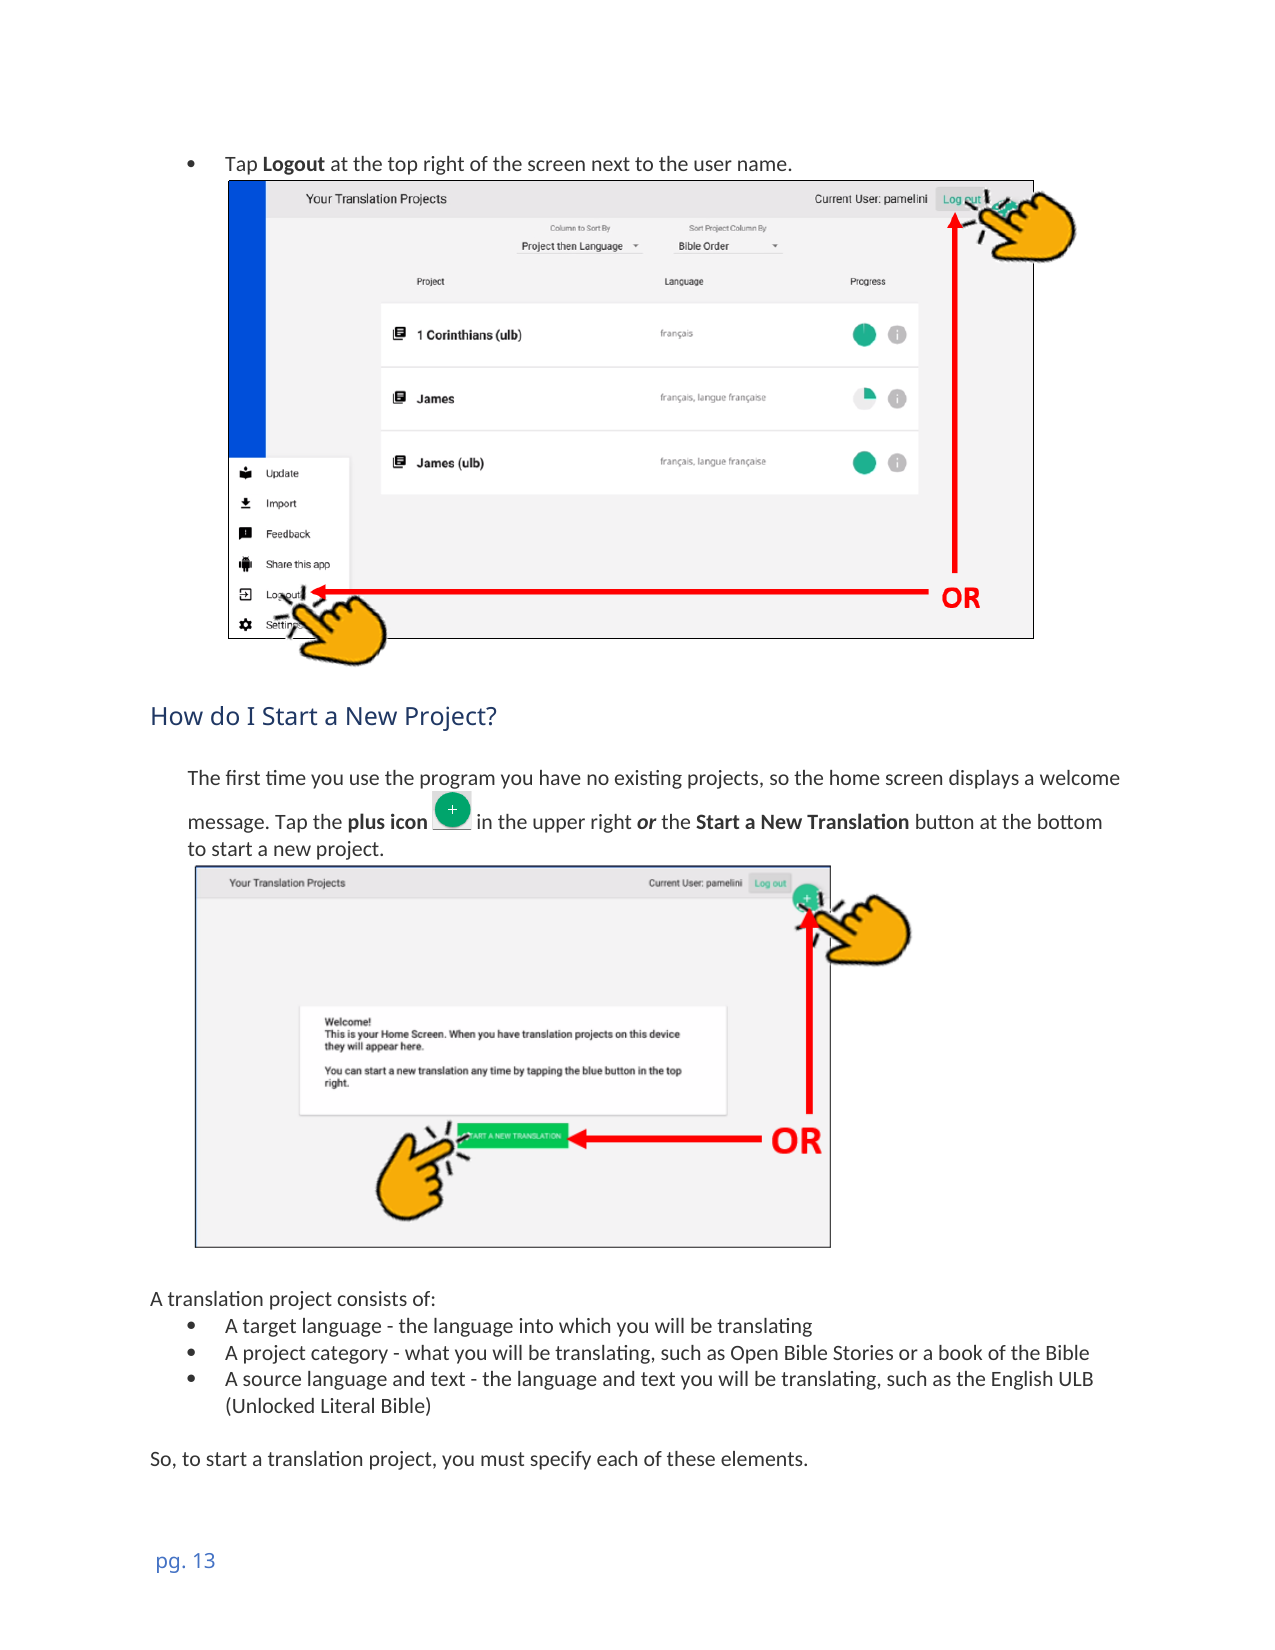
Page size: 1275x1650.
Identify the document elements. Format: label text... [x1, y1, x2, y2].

picture [187, 861, 917, 1257]
text So, to start a translation project, you must specify each of these elements. [150, 1446, 1125, 1472]
list A target language - the language into which you will be translating [187, 1312, 1125, 1339]
list A project category - what you will be translating, such as Open Bible Stories or a book of the Bible [187, 1339, 1125, 1366]
list A source language and text - the language and text you will be translating, such as the English ULB (Unlocked Literal Bible) [187, 1366, 1125, 1419]
picture [225, 176, 1079, 670]
picture [432, 791, 472, 830]
subtitle How do I Start a New Project? [150, 698, 1125, 732]
text A translation project consists of: [150, 1286, 1125, 1312]
